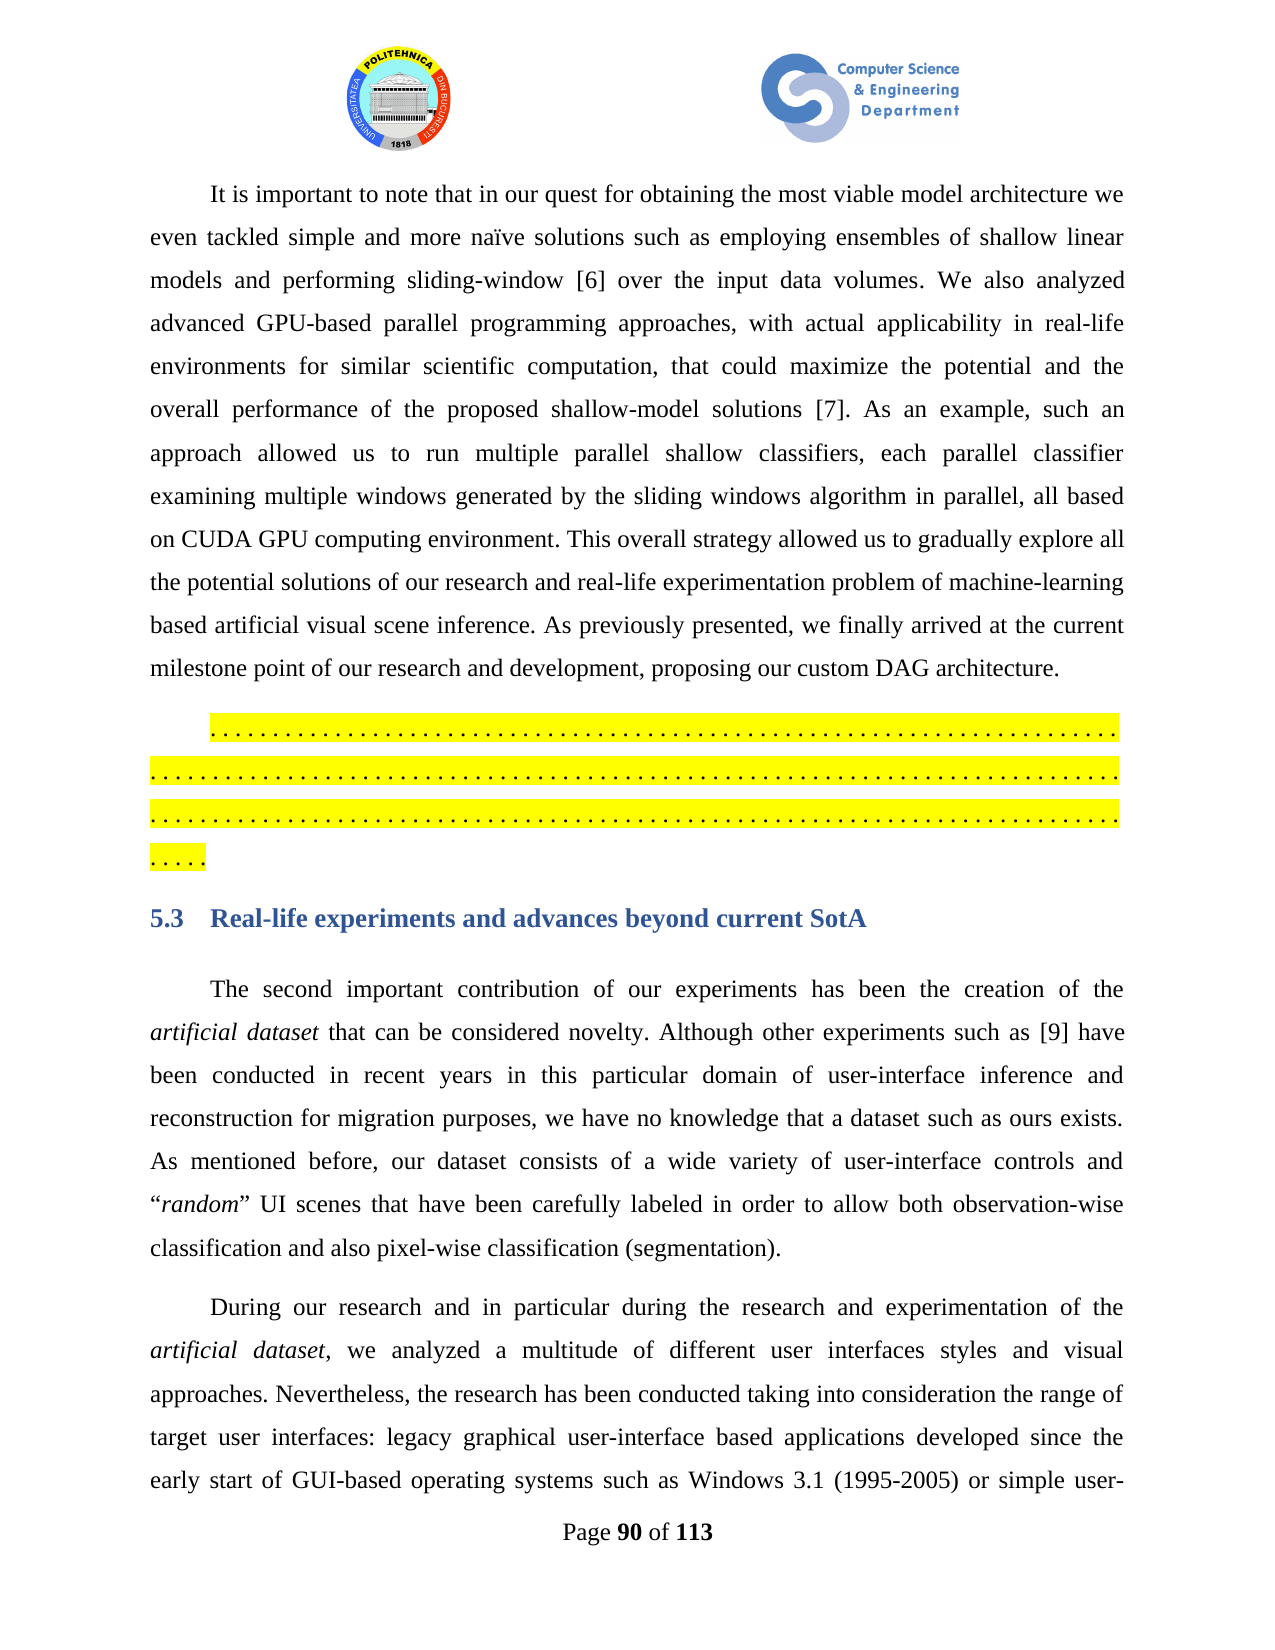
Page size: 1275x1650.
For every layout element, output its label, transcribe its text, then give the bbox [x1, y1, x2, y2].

picture [346, 46, 451, 151]
text The second important contribution of our experiments has been the creation of the artificial dataset that can be considered novelty. Although other experiments such as have been conducted in recent years in this particular domain of user-interface inference and reconstruction for migration purposes, we have no knowledge that a dataset such as ours exists. As mentioned before, our dataset consists of a wide variety of user-interface controls and “random” UI scenes that have been carefully labeled in order to allow both observation-wise classification and also pixel-wise classification (segmentation). [150, 974, 1125, 1261]
text It is important to note that in our quest for obtaining the most viable model architecture we even tackled simple and more naïve solutions such as employing ensembles of shallow linear models and performing sliding-window over the input data volumes. We also analyzed advanced GPU-based parallel programming approaches, with actual applicability in real-life environments for similar scientific computation, that could maximize the potential and the overall performance of the proposed shallow-model solutions . As an example, such an approach allowed us to run multiple parallel shallow classifiers, each parallel classifier examining multiple windows generated by the sliding windows algorithm in parallel, all based on CUDA GPU computing environment. This overall strategy allowed us to gradually explore all the potential solutions of our research and real-life experimentation problem of machine-learning based artificial visual scene inference. As previously presented, we finally arrived at the current milestone point of our research and development, proposing our custom DAG architecture. [150, 179, 1125, 682]
picture [760, 53, 963, 144]
text . . . . . . . . . . . . . . . . . . . . . . . . . . . . . . . . . . . . . . . . . . . . . . . . . . . . . . . . . . . . . . . . . . . . . . . . . . . . . . . . . . . . . . . . . . . . . . . . . . . . . . . . . . . . . . . . . . . . . . . . . . . . . . . . . . . . . . . . . . . . . . . . . . . . . . . . . . . . . . . . . . . . . . . . . . . . . . . . . . . . . . . . . . . . . . . . . . . . . . . . . . . . . . . . . . . . . . . . . . . . . . . . . . . . . . . . . . [150, 713, 1125, 871]
subtitle Real-life experiments and advances beyond current SotA [150, 902, 1125, 933]
